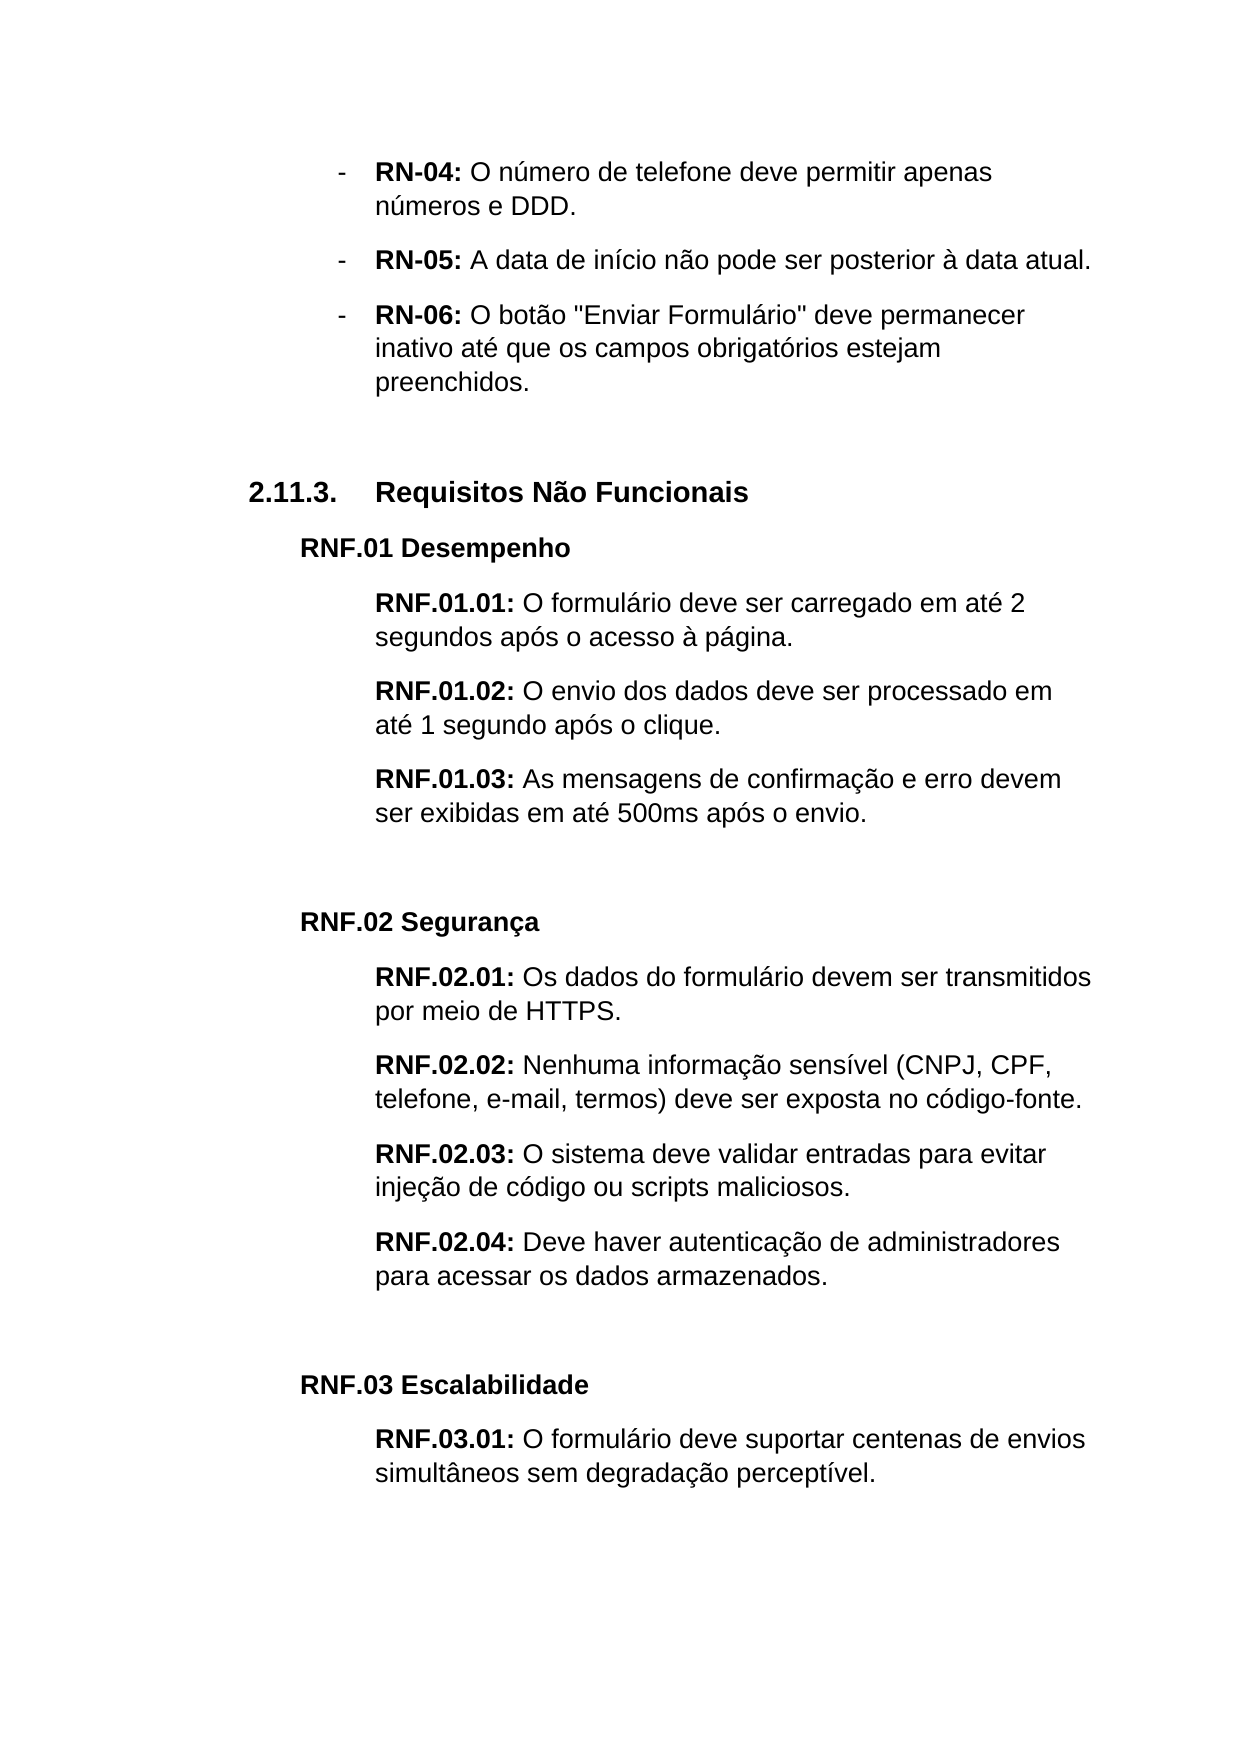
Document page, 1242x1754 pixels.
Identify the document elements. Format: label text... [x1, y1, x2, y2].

text RNF.02.01: Os dados do formulário devem ser transmitidos por meio de HTTPS. [375, 961, 1093, 1026]
list RN-06: O botão "Enviar Formulário" deve permanecer inativo até que os campos obrigatórios estejam preenchidos. [337, 299, 1093, 397]
text RNF.01.03: As mensagens de confirmação e erro devem ser exibidas em até 500ms após o envio. [375, 763, 1093, 828]
list RN-05: A data de início não pode ser posterior à data atual. [337, 244, 1093, 275]
text RNF.02 Segurança [300, 906, 1093, 938]
text RNF.01.02: O envio dos dados deve ser processado em até 1 segundo após o clique. [375, 675, 1093, 740]
list Requisitos Não Funcionais [337, 475, 1093, 509]
text RNF.02.03: O sistema deve validar entradas para evitar injeção de código ou scripts maliciosos. [375, 1138, 1093, 1203]
text RNF.01.01: O formulário deve ser carregado em até 2 segundos após o acesso à página. [375, 587, 1093, 652]
text RNF.03.01: O formulário deve suportar centenas de envios simultâneos sem degradação perceptível. [375, 1423, 1093, 1488]
text RNF.02.02: Nenhuma informação sensível (CNPJ, CPF, telefone, e-mail, termos) deve ser exposta no código-fonte. [375, 1049, 1093, 1114]
text RNF.02.04: Deve haver autenticação de administradores para acessar os dados armazenados. [375, 1226, 1093, 1291]
text RNF.01 Desempenho [300, 532, 1093, 563]
list RN-04: O número de telefone deve permitir apenas números e DDD. [337, 156, 1093, 221]
text RNF.03 Escalabilidade [300, 1369, 1093, 1400]
